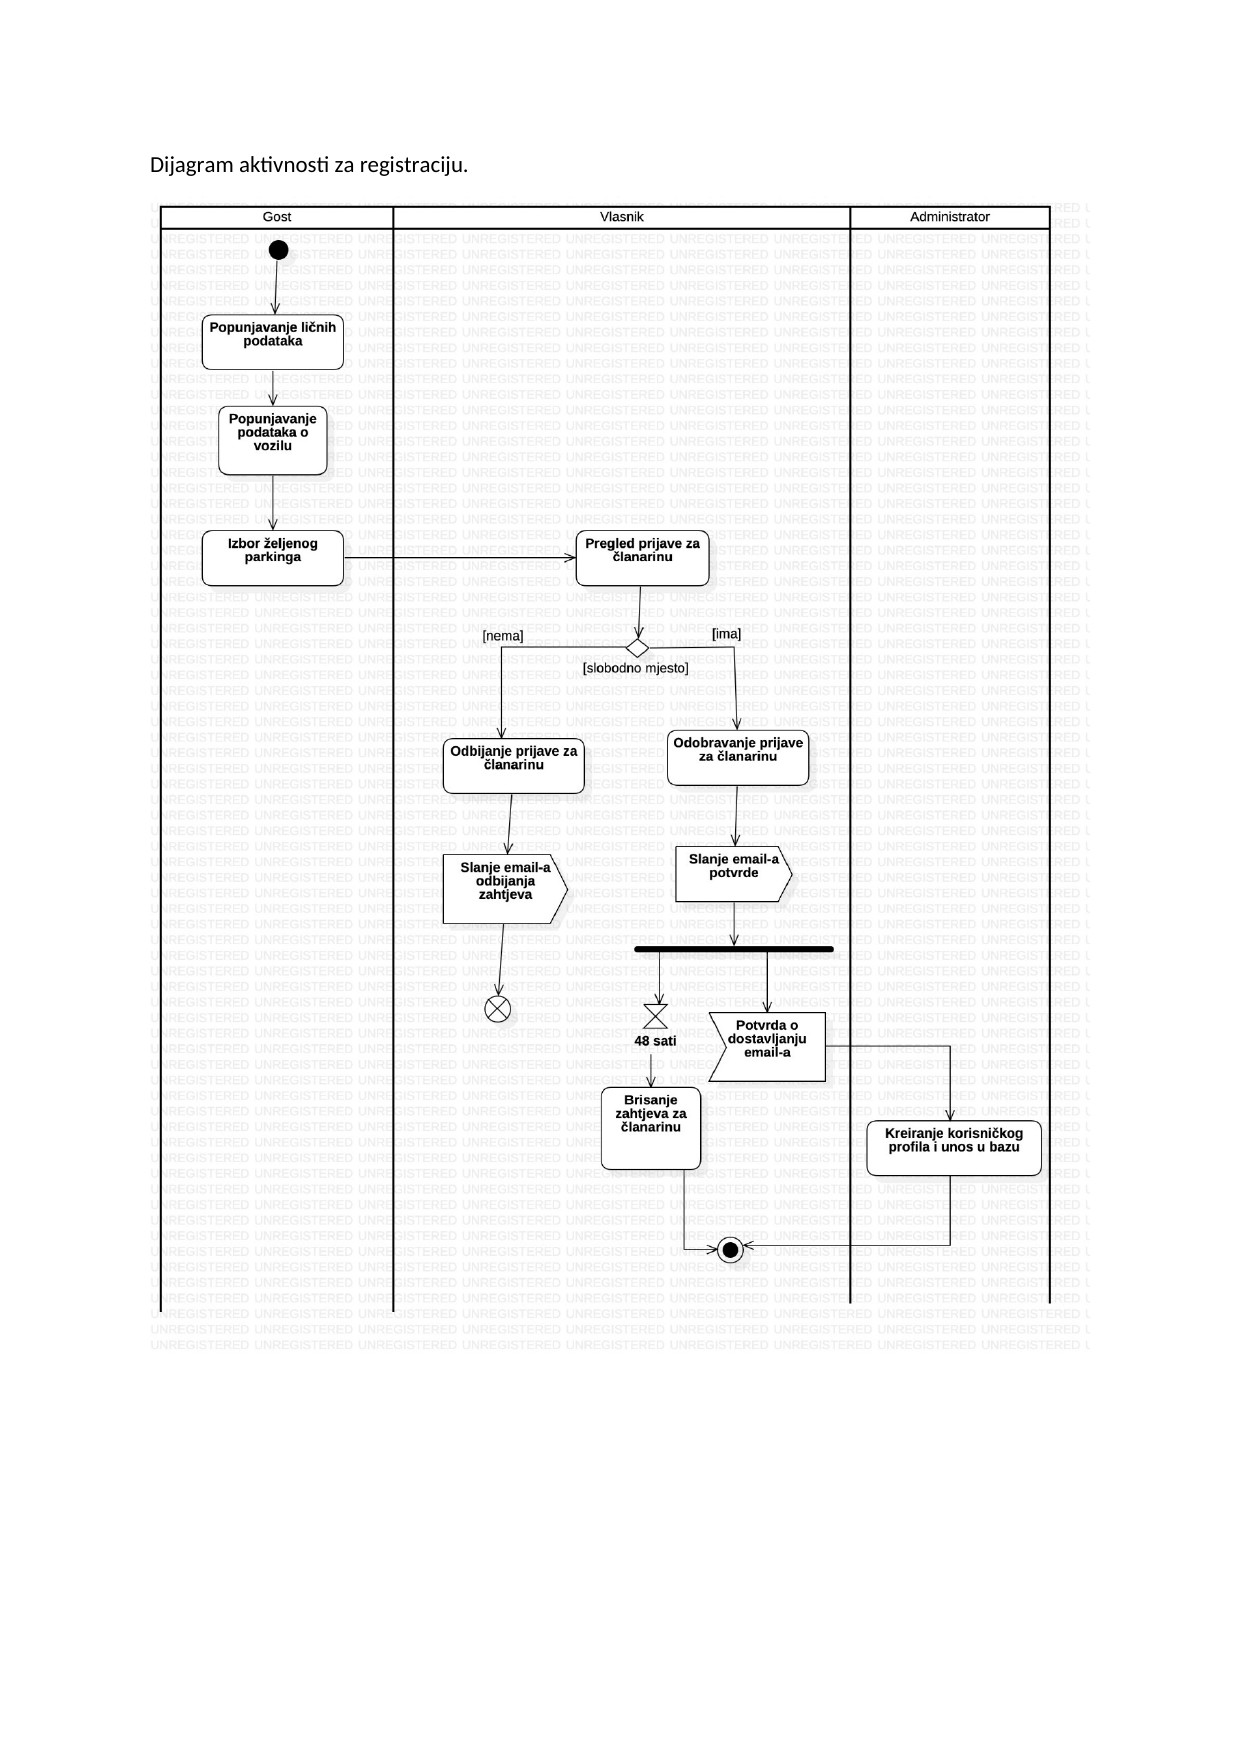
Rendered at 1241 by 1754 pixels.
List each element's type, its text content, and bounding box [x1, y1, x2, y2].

text Dijagram aktivnosti za registraciju. [150, 150, 1090, 178]
picture [150, 196, 1091, 1353]
